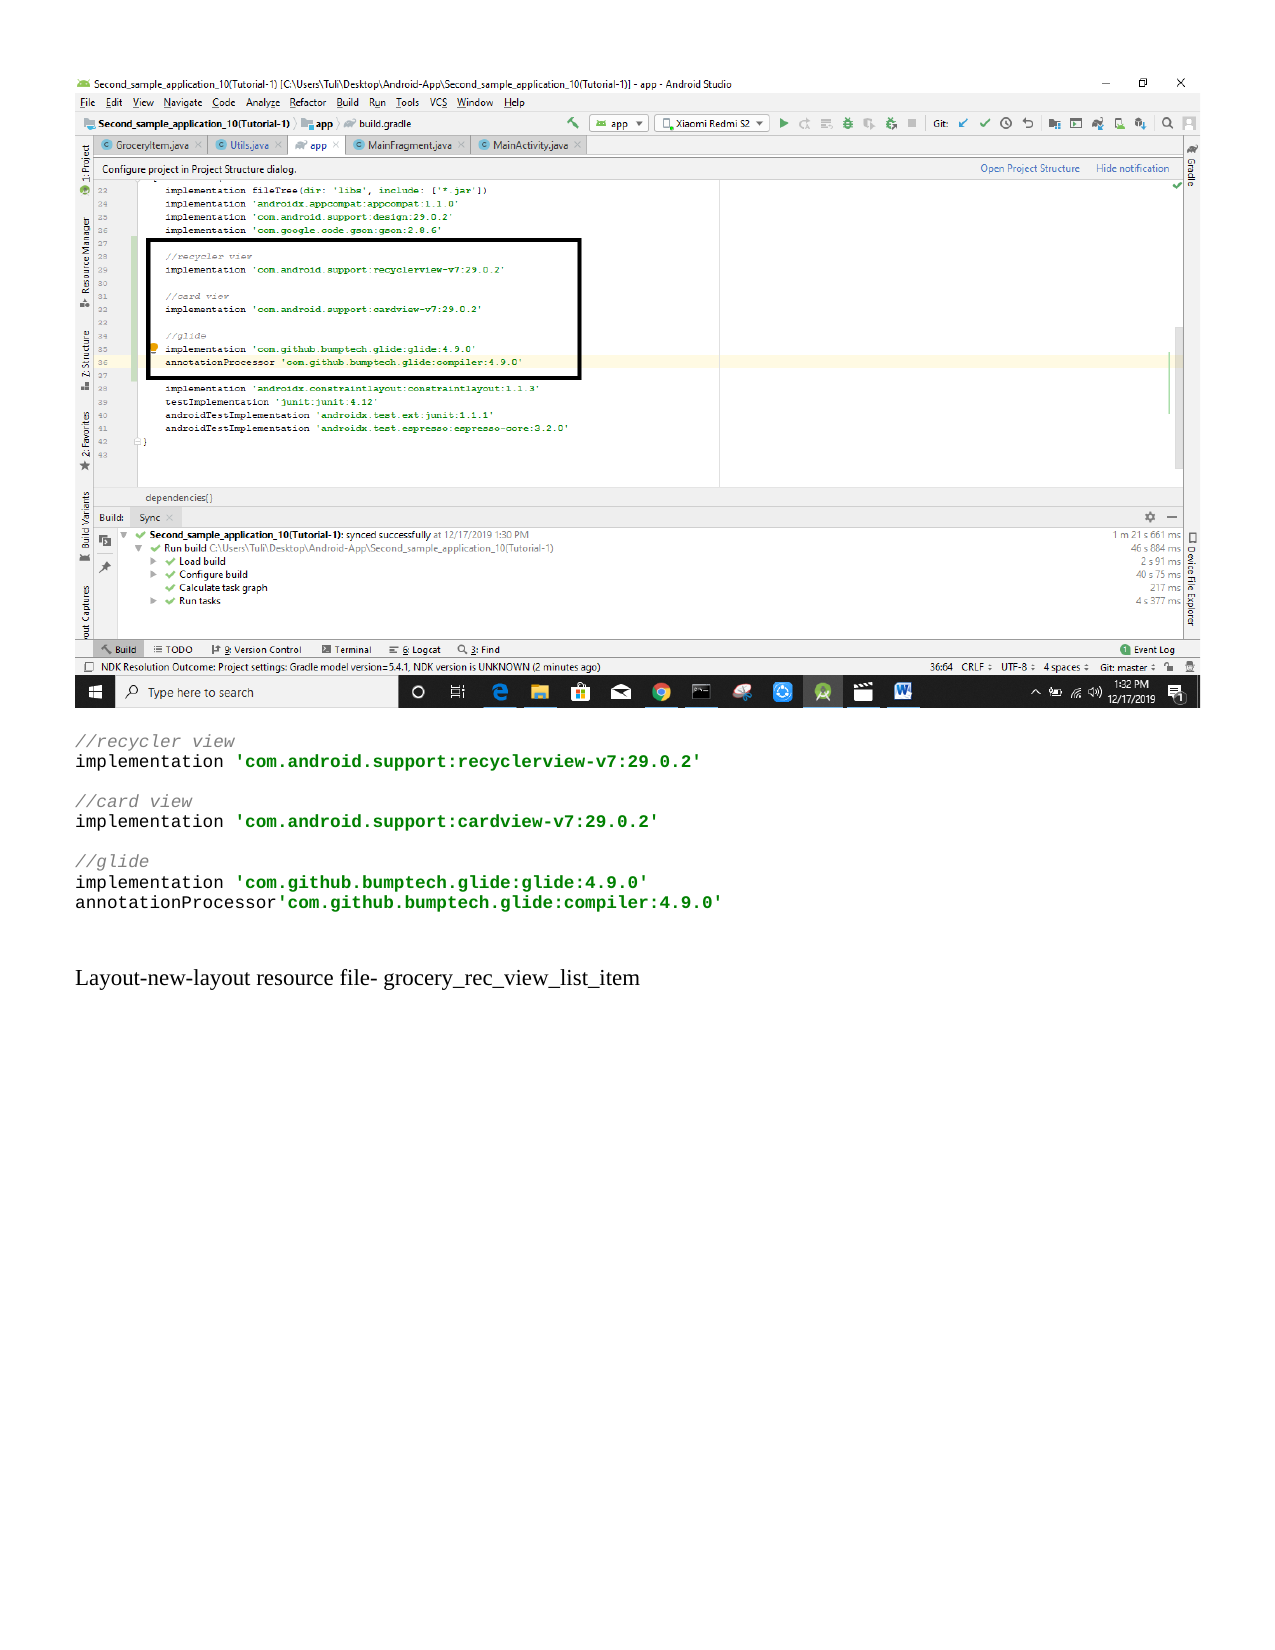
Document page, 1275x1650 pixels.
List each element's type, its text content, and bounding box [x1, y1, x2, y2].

text Layout-new-layout resource file- grocery_rec_view_list_item [75, 964, 1200, 991]
text //recycler view implementation 'com.android.support:recyclerview-v7:29.0.2' //card view implementation 'com.android.support:cardview-v7:29.0.2' //glide implementation 'com.github.bumptech.glide:glide:4.9.0' annotationProcessor'com.github.bumptech.glide:compiler:4.9.0' [75, 732, 1200, 913]
picture [75, 75, 1200, 708]
